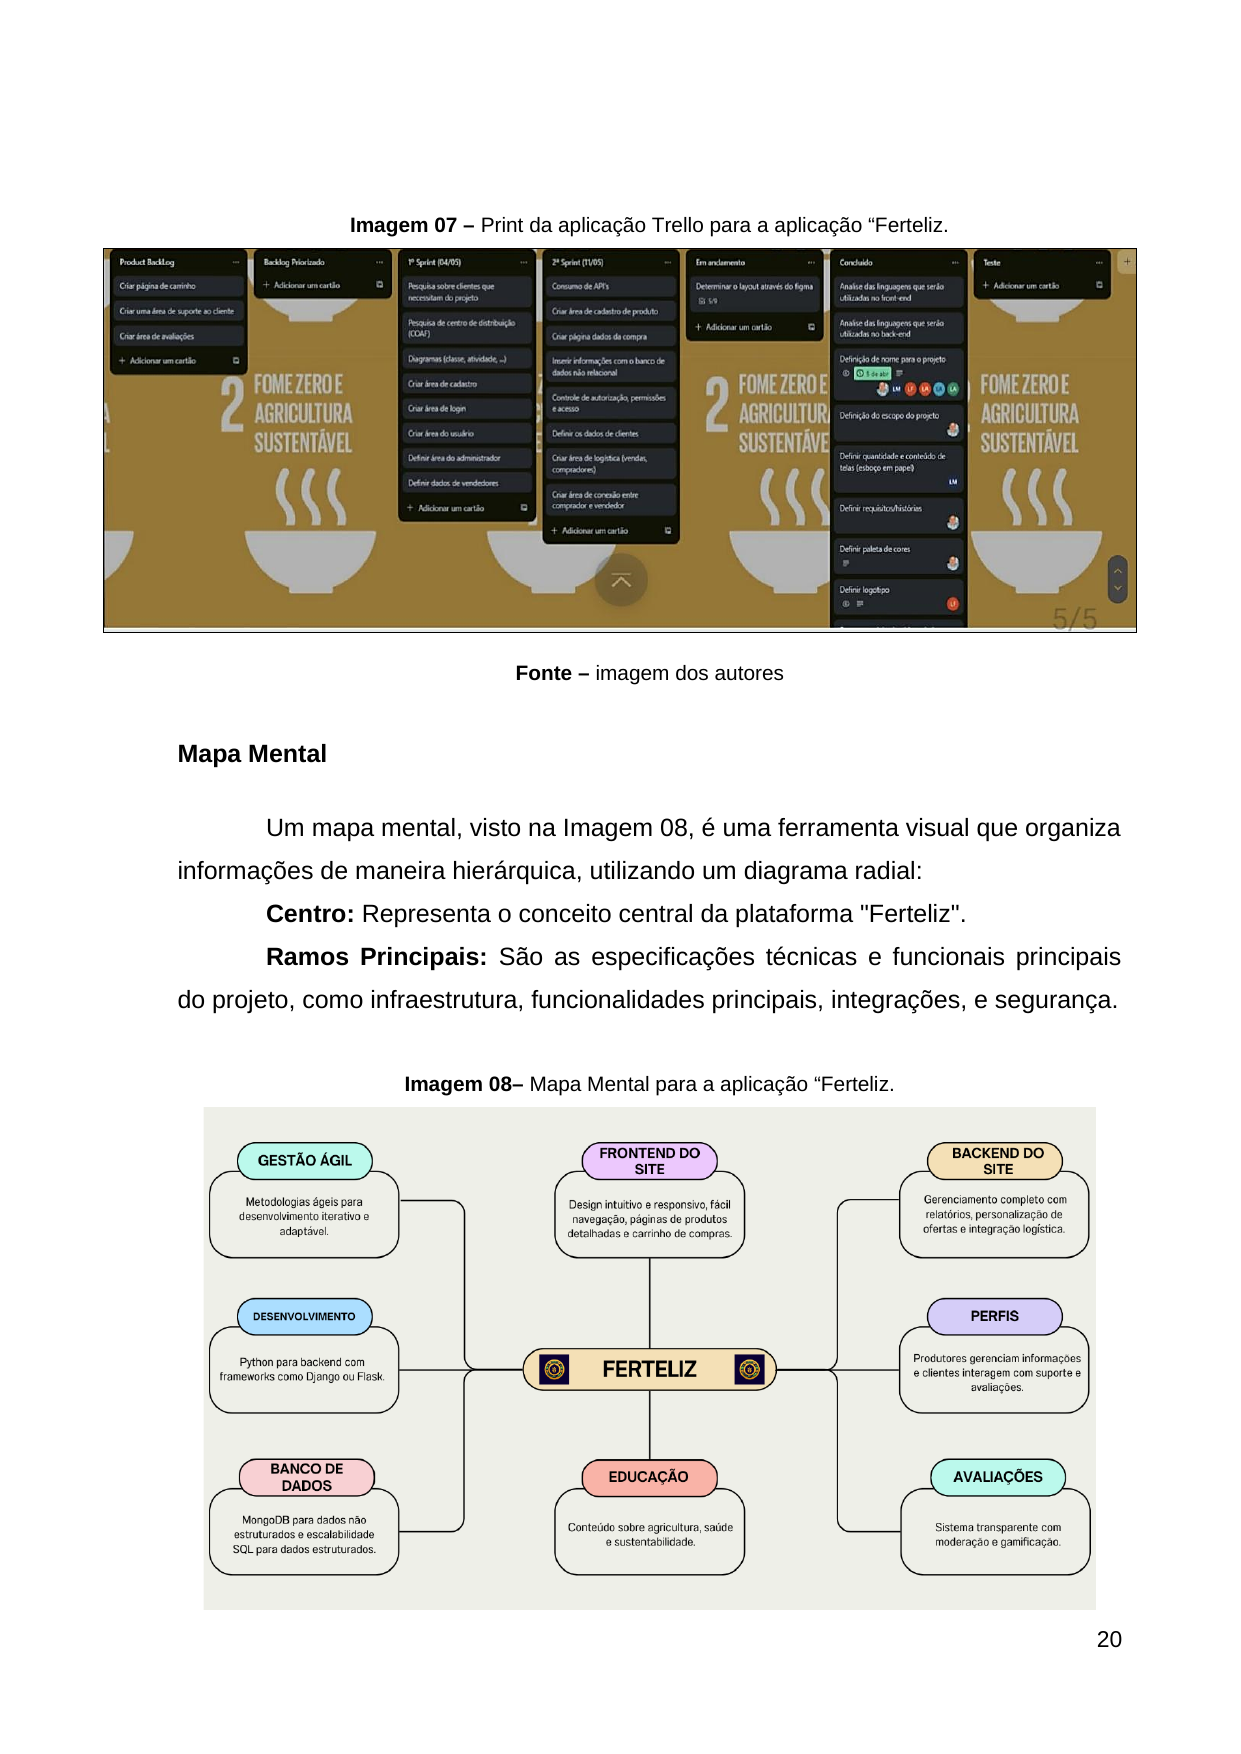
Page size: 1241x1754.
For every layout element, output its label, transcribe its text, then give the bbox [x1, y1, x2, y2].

picture [104, 249, 1136, 632]
picture [203, 1107, 1096, 1610]
text Fonte – imagem dos autores [177, 633, 1122, 684]
text Ramos Principais: São as especificações técnicas e funcionais principais do projeto, como infraestrutura, funcionalidades principais, integrações, e segurança. [177, 942, 1122, 1014]
text Imagem 08– Mapa Mental para a aplicação “Ferteliz. [177, 1072, 1122, 1096]
title Mapa Mental [177, 739, 1122, 768]
text Um mapa mental, visto na Imagem 08, é uma ferramenta visual que organiza informações de maneira hierárquica, utilizando um diagrama radial: [177, 813, 1122, 885]
text Imagem 07 – Print da aplicação Trello para a aplicação “Ferteliz. [177, 213, 1122, 237]
text Centro: Representa o conceito central da plataforma "Ferteliz". [177, 899, 1122, 928]
